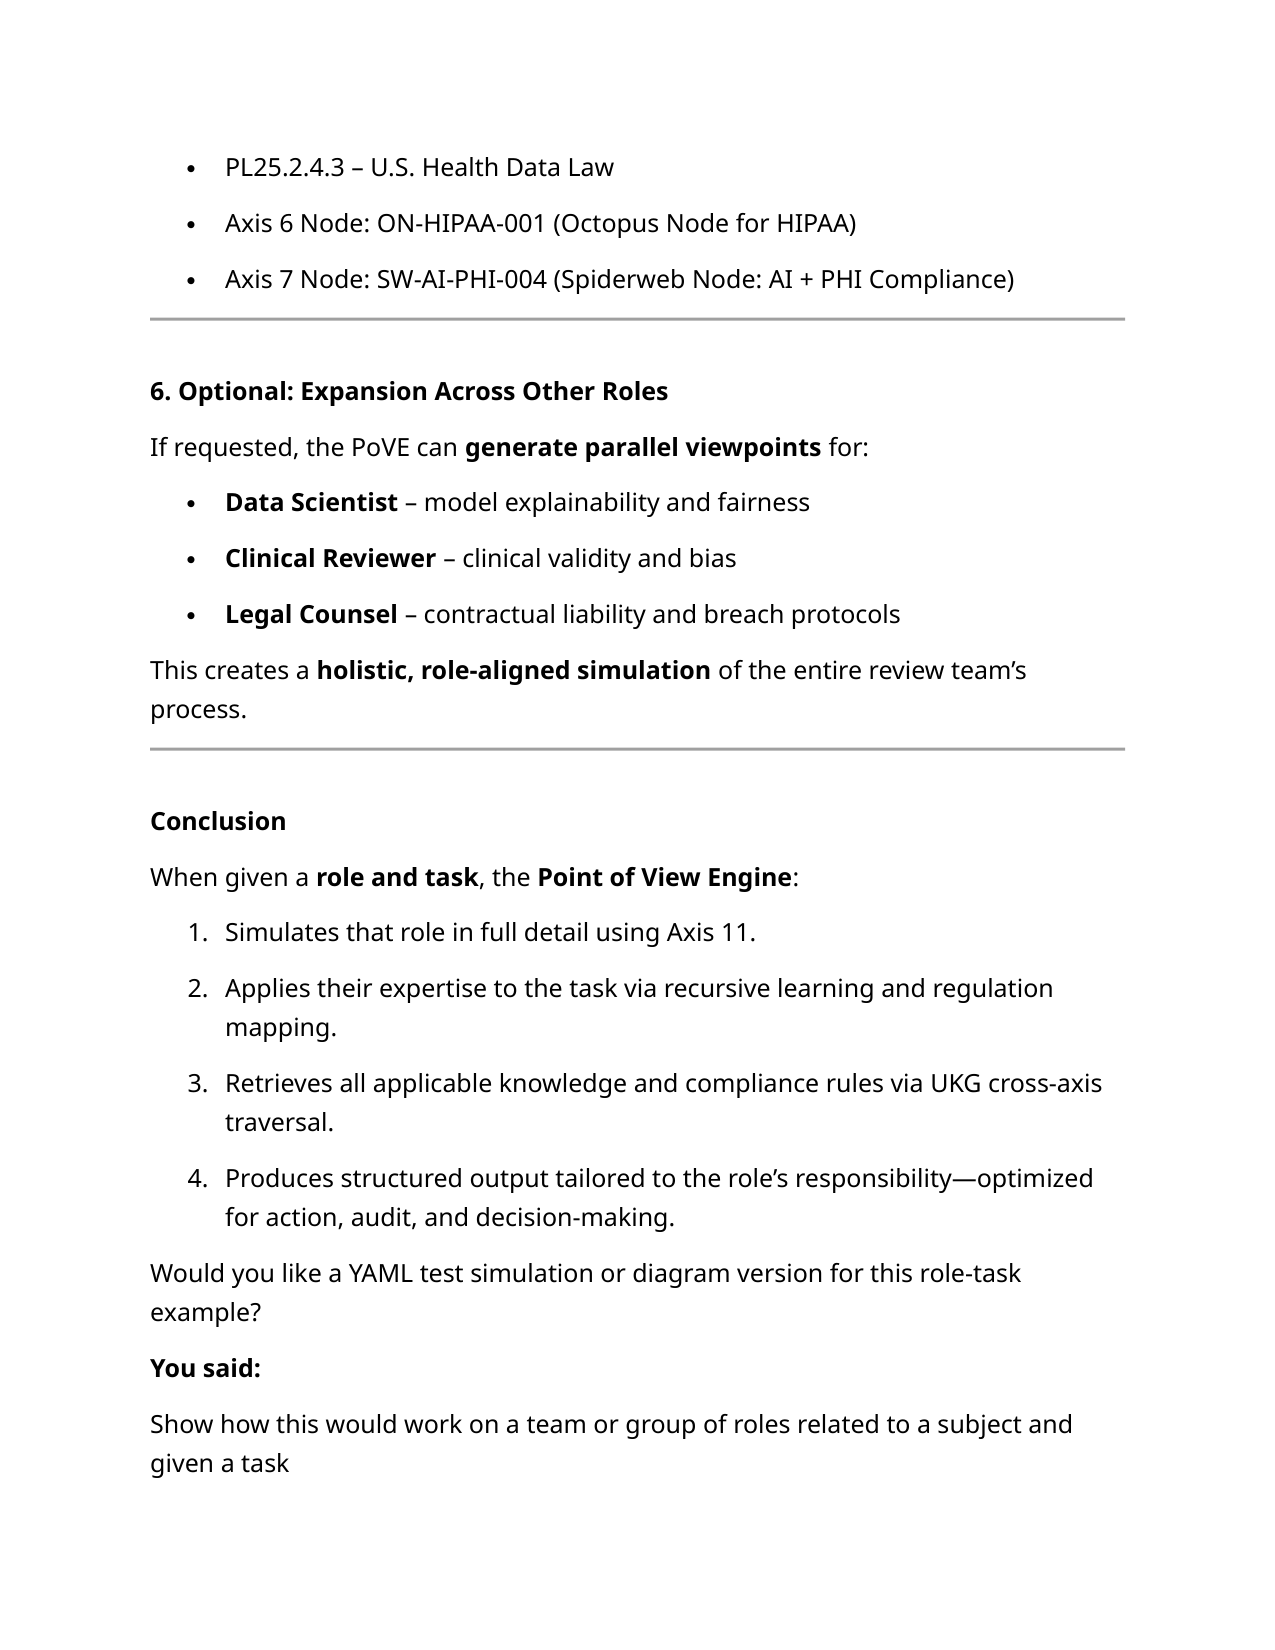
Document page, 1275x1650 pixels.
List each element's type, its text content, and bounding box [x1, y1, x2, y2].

text 6. Optional: Expansion Across Other Roles [150, 373, 1125, 407]
list Simulates that role in full detail using Axis 11. [187, 915, 1125, 949]
list Data Scientist – model explainability and fairness [187, 485, 1125, 519]
text When given a role and task, the Point of View Engine: [150, 859, 1125, 893]
list Applies their expertise to the task via recursive learning and regulation mapping. [187, 971, 1125, 1044]
list Axis 6 Node: ON-HIPAA-001 (Octopus Node for HIPAA) [187, 206, 1125, 240]
list Produces structured output tailored to the role’s responsibility—optimized for action, audit, and decision-making. [187, 1161, 1125, 1234]
text Show how this would work on a team or group of roles related to a subject and given a task [150, 1407, 1125, 1480]
list Clinical Reviewer – clinical validity and bias [187, 541, 1125, 575]
text This creates a holistic, role-aligned simulation of the entire review team’s process. [150, 652, 1125, 726]
list Axis 7 Node: SW-AI-PHI-004 (Spiderweb Node: AI + PHI Compliance) [187, 262, 1125, 296]
list PL25.2.4.3 – U.S. Health Data Law [187, 150, 1125, 184]
text You said: [150, 1351, 1125, 1385]
text Conclusion [150, 803, 1125, 837]
text If requested, the PoVE can generate parallel viewpoints for: [150, 429, 1125, 463]
list Retrieves all applicable knowledge and compliance rules via UKG cross-axis traversal. [187, 1066, 1125, 1139]
list Legal Counsel – contractual liability and breach protocols [187, 597, 1125, 631]
text Would you like a YAML test simulation or diagram version for this role-task example? [150, 1256, 1125, 1329]
